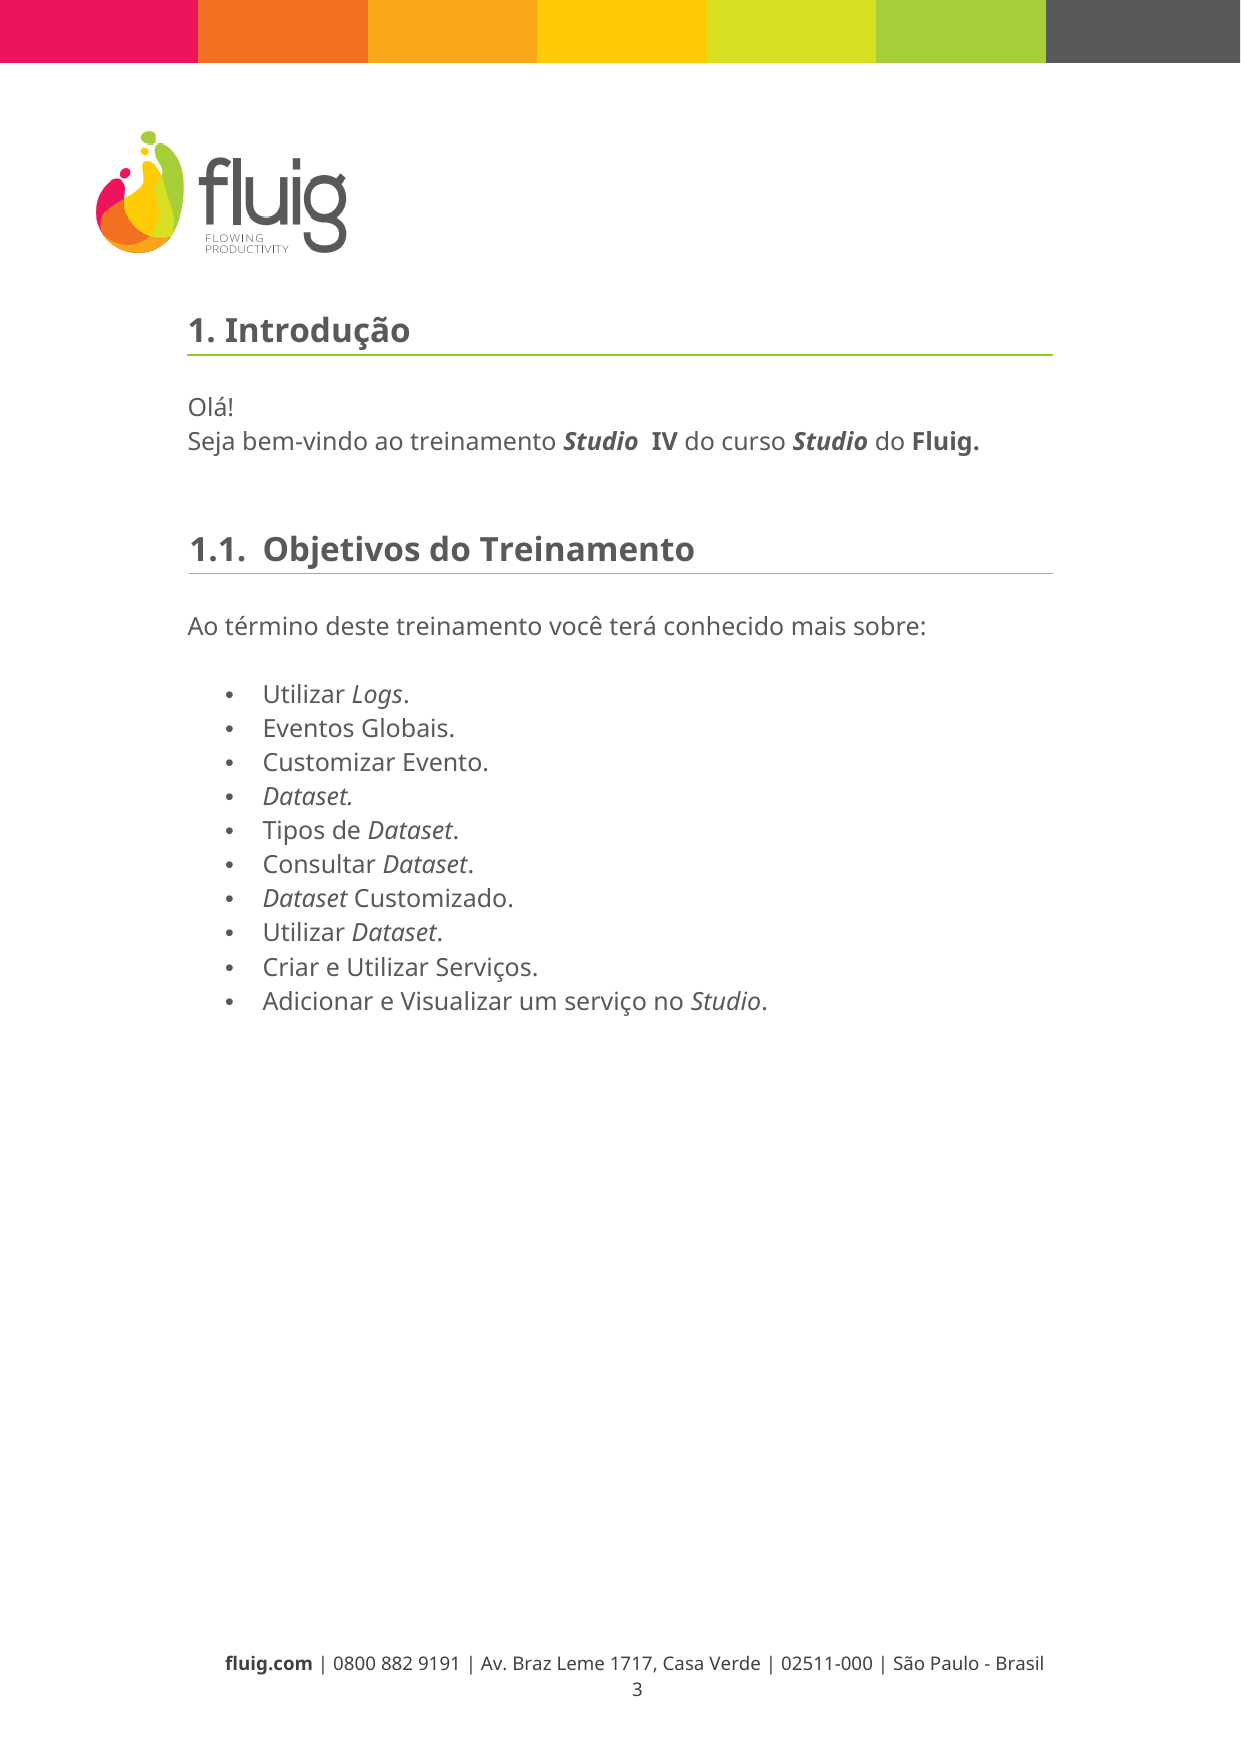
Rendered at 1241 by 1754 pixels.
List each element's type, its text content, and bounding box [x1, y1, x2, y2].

text Olá! [187, 390, 1053, 424]
list Dataset Customizado. [225, 881, 1053, 915]
list Tipos de Dataset. [225, 813, 1053, 847]
list Criar e Utilizar Serviços. [225, 949, 1053, 983]
list Dataset. [225, 779, 1053, 813]
text Ao término deste treinamento você terá conhecido mais sobre: [187, 608, 1053, 643]
list Customizar Evento. [225, 745, 1053, 779]
list Consultar Dataset. [225, 847, 1053, 881]
list Eventos Globais. [225, 711, 1053, 745]
subtitle Objetivos do Treinamento [189, 526, 1053, 573]
subtitle Introdução [187, 307, 1053, 354]
list Utilizar Dataset. [225, 915, 1053, 949]
list Utilizar Logs. [225, 677, 1053, 711]
list Adicionar e Visualizar um serviço no Studio. [225, 983, 1053, 1017]
text Seja bem-vindo ao treinamento Studio IV do curso Studio do Fluig. [187, 424, 1053, 458]
